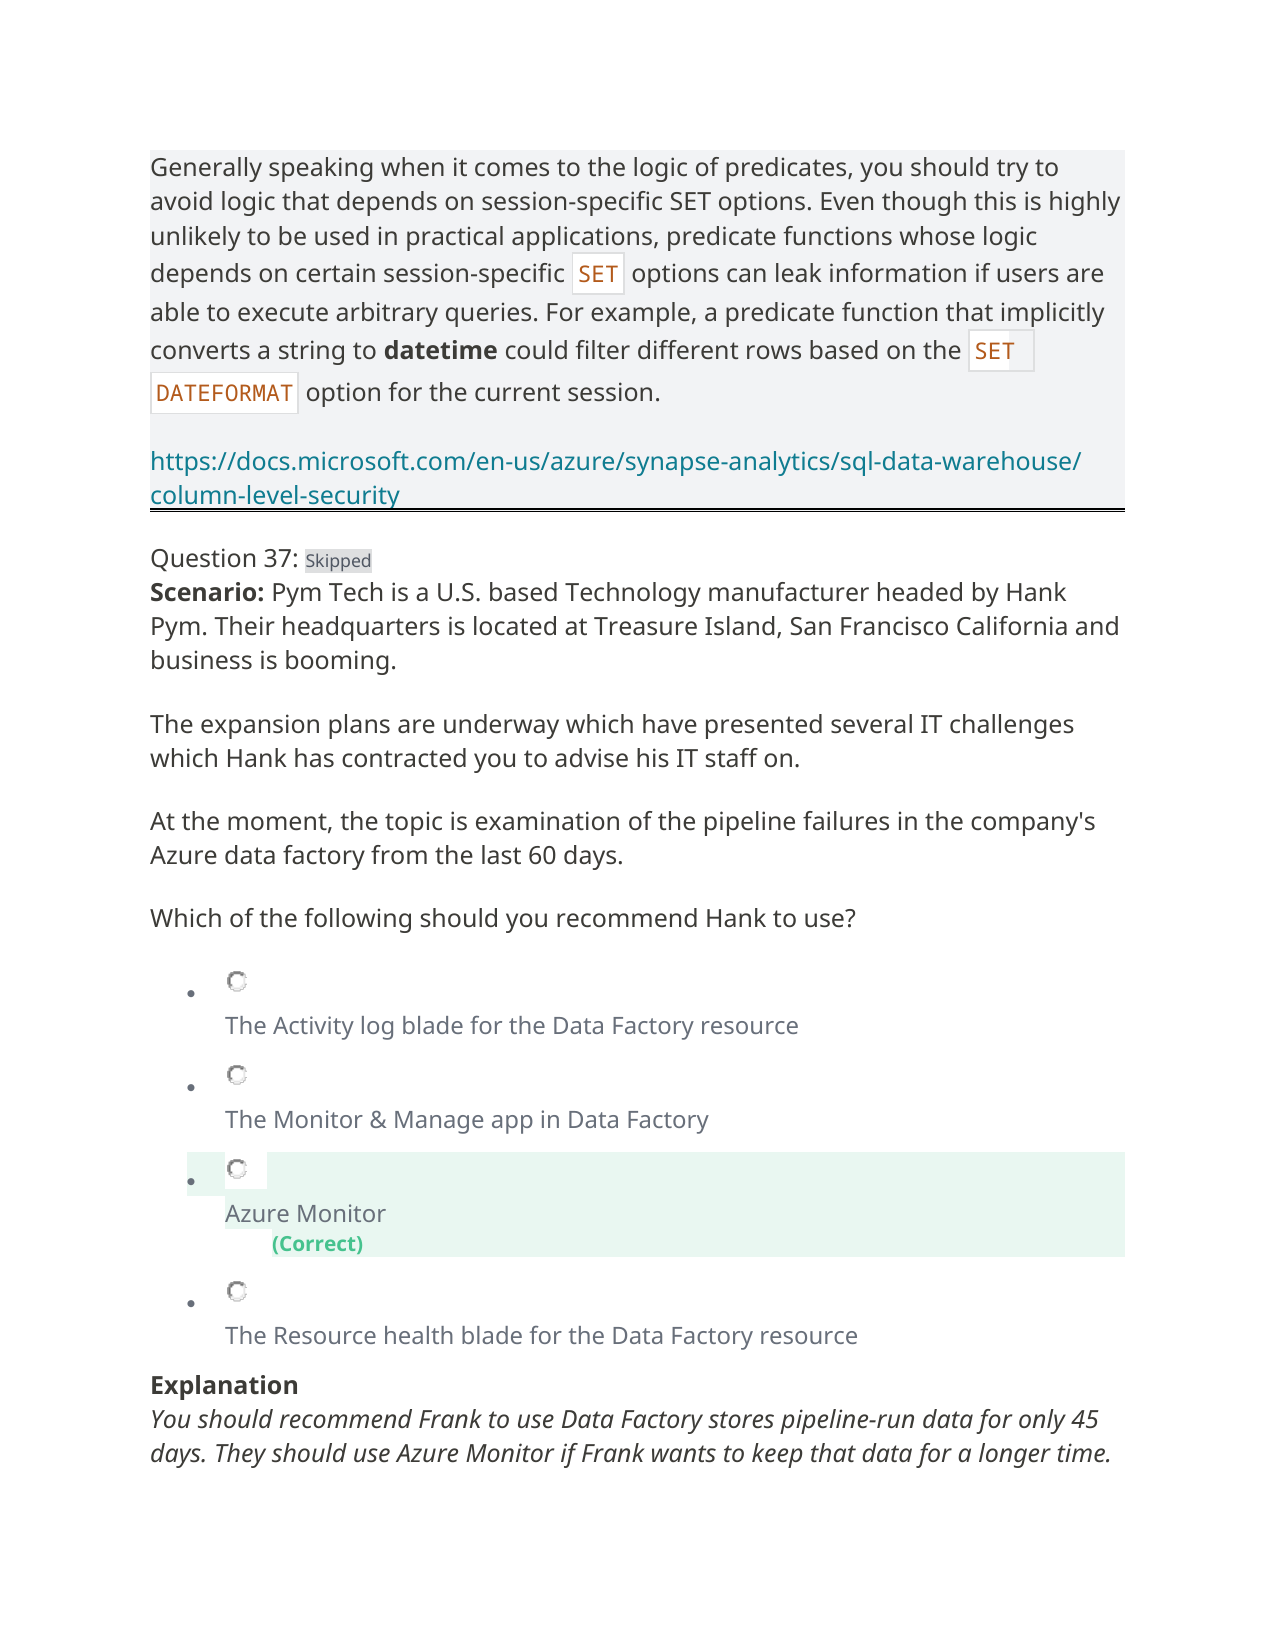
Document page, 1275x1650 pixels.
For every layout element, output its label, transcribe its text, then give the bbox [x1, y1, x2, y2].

list ​ [187, 1152, 1125, 1196]
text Explanation [150, 1368, 1125, 1402]
text https://docs.microsoft.com/en-us/azure/synapse-analytics/sql-data-warehouse/column-level-security [150, 443, 1125, 508]
text The Monitor & Manage app in Data Factory [225, 1102, 1125, 1135]
text You should recommend Frank to use Data Factory stores pipeline-run data for only 45 days. They should use Azure Monitor if Frank wants to keep that data for a longer time. [150, 1402, 1125, 1470]
list ​ [187, 964, 1125, 1009]
text At the moment, the topic is examination of the pipeline failures in the company's Azure data factory from the last 60 days. [150, 803, 1125, 872]
text Which of the following should you recommend Hank to use? [150, 901, 1125, 935]
text Scenario: Pym Tech is a U.S. based Technology manufacturer headed by Hank Pym. Their headquarters is located at Treasure Island, San Francisco California and business is booming. [150, 575, 1125, 677]
list ​ [187, 1274, 1125, 1319]
text The Activity log blade for the Data Factory resource [225, 1009, 1125, 1041]
text (Correct) [272, 1229, 1125, 1257]
text Azure Monitor [225, 1196, 1125, 1229]
text The expansion plans are underway which have presented several IT challenges which Hank has contracted you to advise his IT staff on. [150, 706, 1125, 774]
text Question 37: Skipped [150, 541, 1125, 575]
list ​ [187, 1058, 1125, 1102]
text Generally speaking when it comes to the logic of predicates, you should try to avoid logic that depends on session-specific SET options. Even though this is highly unlikely to be used in practical applications, predicate functions whose logic depends on certain session-specific SET options can leak information if users are able to execute arbitrary queries. For example, a predicate function that implicitly converts a string to datetime could filter different rows based on the SET DATEFORMAT option for the current session. [150, 150, 1125, 414]
text The Resource health blade for the Data Factory resource [225, 1319, 1125, 1351]
